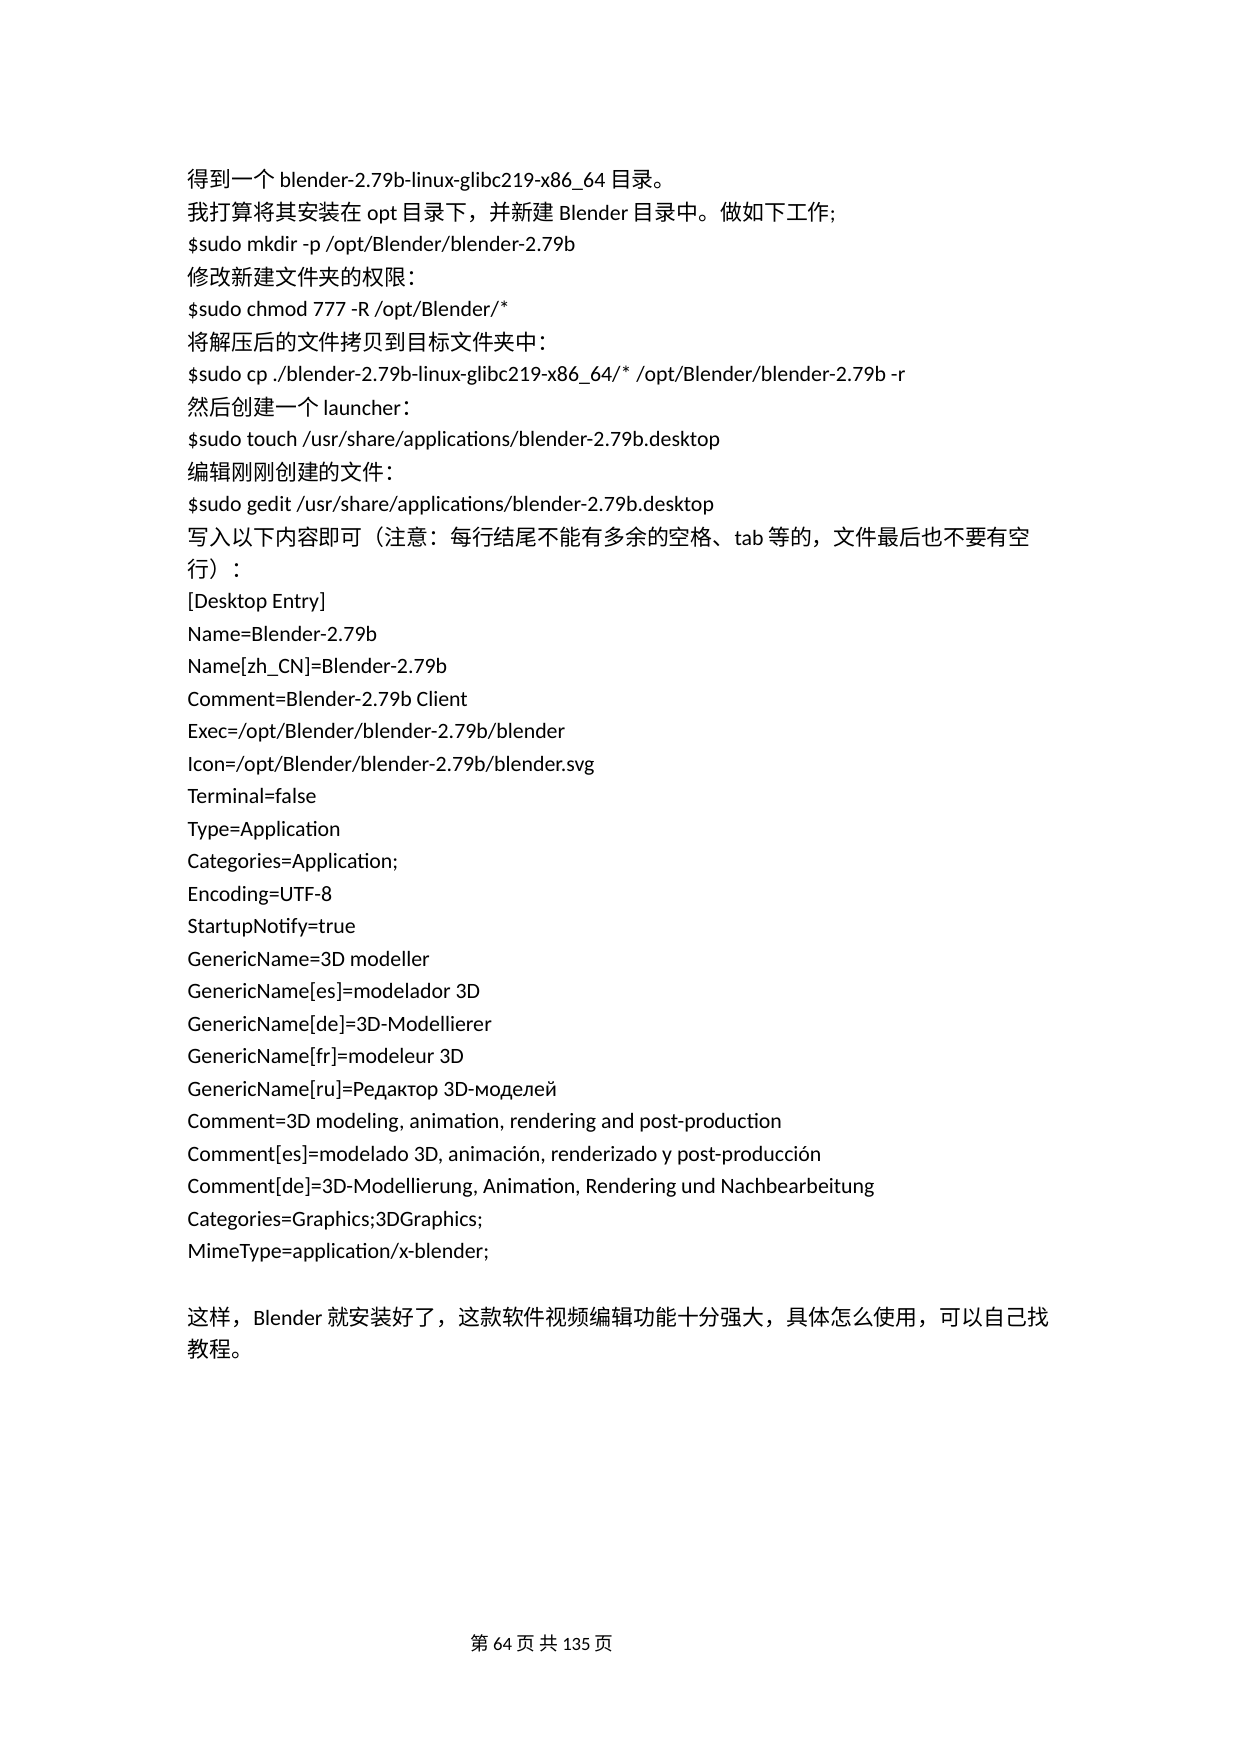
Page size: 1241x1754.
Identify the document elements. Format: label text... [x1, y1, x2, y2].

text GenericName[ru]=Редактор 3D-моделей [187, 1072, 1053, 1104]
text 然后创建一个launcher： [187, 389, 1053, 422]
text GenericName=3D modeller [187, 942, 1053, 974]
text Encoding=UTF-8 [187, 877, 1053, 909]
text [Desktop Entry] [187, 584, 1053, 617]
text 修改新建文件夹的权限： [187, 259, 1053, 292]
text GenericName[fr]=modeleur 3D [187, 1039, 1053, 1072]
text 编辑刚刚创建的文件： [187, 454, 1053, 487]
text MimeType=application/x-blender; [187, 1234, 1053, 1267]
text $sudo mkdir -p /opt/Blender/blender-2.79b [187, 227, 1053, 259]
text StartupNotify=true [187, 909, 1053, 942]
text Name=Blender-2.79b [187, 617, 1053, 649]
text $sudo chmod 777 -R /opt/Blender/* [187, 292, 1053, 324]
text Comment=Blender-2.79b Client [187, 682, 1053, 714]
text 我打算将其安装在opt目录下，并新建Blender目录中。做如下工作; [187, 194, 1053, 227]
text 得到一个blender-2.79b-linux-glibc219-x86_64目录。 [187, 162, 1053, 194]
text Icon=/opt/Blender/blender-2.79b/blender.svg [187, 747, 1053, 779]
text Comment[de]=3D-Modellierung, Animation, Rendering und Nachbearbeitung [187, 1169, 1053, 1202]
text GenericName[es]=modelador 3D [187, 974, 1053, 1007]
text Comment[es]=modelado 3D, animación, renderizado y post-producción [187, 1137, 1053, 1169]
text $sudo gedit /usr/share/applications/blender-2.79b.desktop [187, 487, 1053, 519]
text 将解压后的文件拷贝到目标文件夹中： [187, 324, 1053, 357]
text $sudo touch /usr/share/applications/blender-2.79b.desktop [187, 422, 1053, 454]
text 这样，Blender就安装好了，这款软件视频编辑功能十分强大，具体怎么使用，可以自己找教程。 [187, 1299, 1053, 1364]
text Categories=Application; [187, 844, 1053, 877]
text 写入以下内容即可（注意：每行结尾不能有多余的空格、tab等的，文件最后也不要有空行）： [187, 519, 1053, 584]
text Exec=/opt/Blender/blender-2.79b/blender [187, 714, 1053, 747]
text GenericName[de]=3D-Modellierer [187, 1007, 1053, 1039]
text Type=Application [187, 812, 1053, 844]
text Terminal=false [187, 779, 1053, 812]
text $sudo cp ./blender-2.79b-linux-glibc219-x86_64/* /opt/Blender/blender-2.79b -r [187, 357, 1053, 389]
text Categories=Graphics;3DGraphics; [187, 1202, 1053, 1234]
text Name[zh_CN]=Blender-2.79b [187, 649, 1053, 682]
text Comment=3D modeling, animation, rendering and post-production [187, 1104, 1053, 1137]
